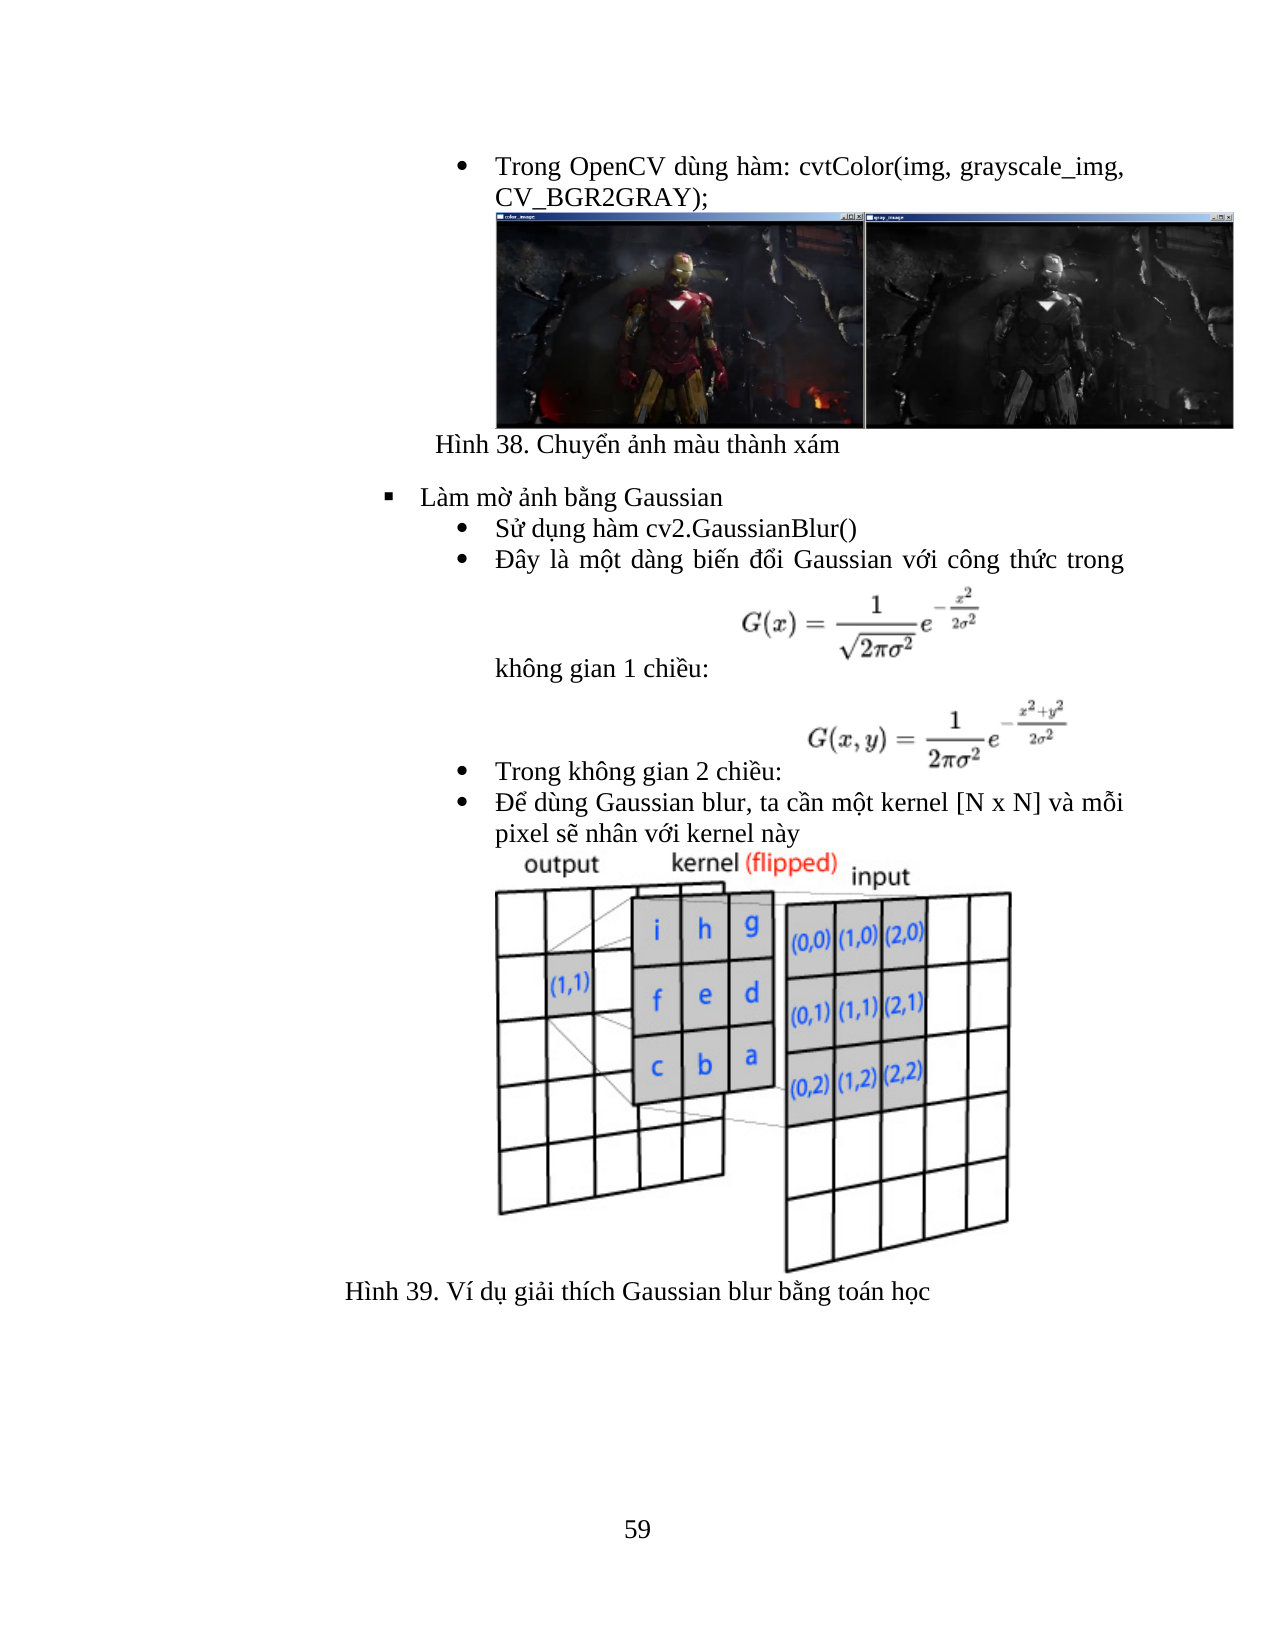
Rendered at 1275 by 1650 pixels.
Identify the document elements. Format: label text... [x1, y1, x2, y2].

picture [789, 683, 1074, 781]
list Trong OpenCV dùng hàm: cvtColor(img, grayscale_img, CV_BGR2GRAY); [457, 150, 1125, 212]
picture [716, 574, 1012, 678]
picture [495, 848, 1012, 1275]
list Làm mờ ảnh bằng Gaussian [382, 481, 1125, 512]
list Sử dụng hàm cv2.GaussianBlur() [457, 512, 1125, 543]
text Hình 38. Chuyển ảnh màu thành xám [150, 429, 1125, 460]
list Để dùng Gaussian blur, ta cần một kernel [N x N] và mỗi pixel sẽ nhân với kernel này [457, 786, 1125, 848]
picture [495, 212, 1234, 429]
text Hình 39. Ví dụ giải thích Gaussian blur bằng toán học [150, 1275, 1125, 1306]
